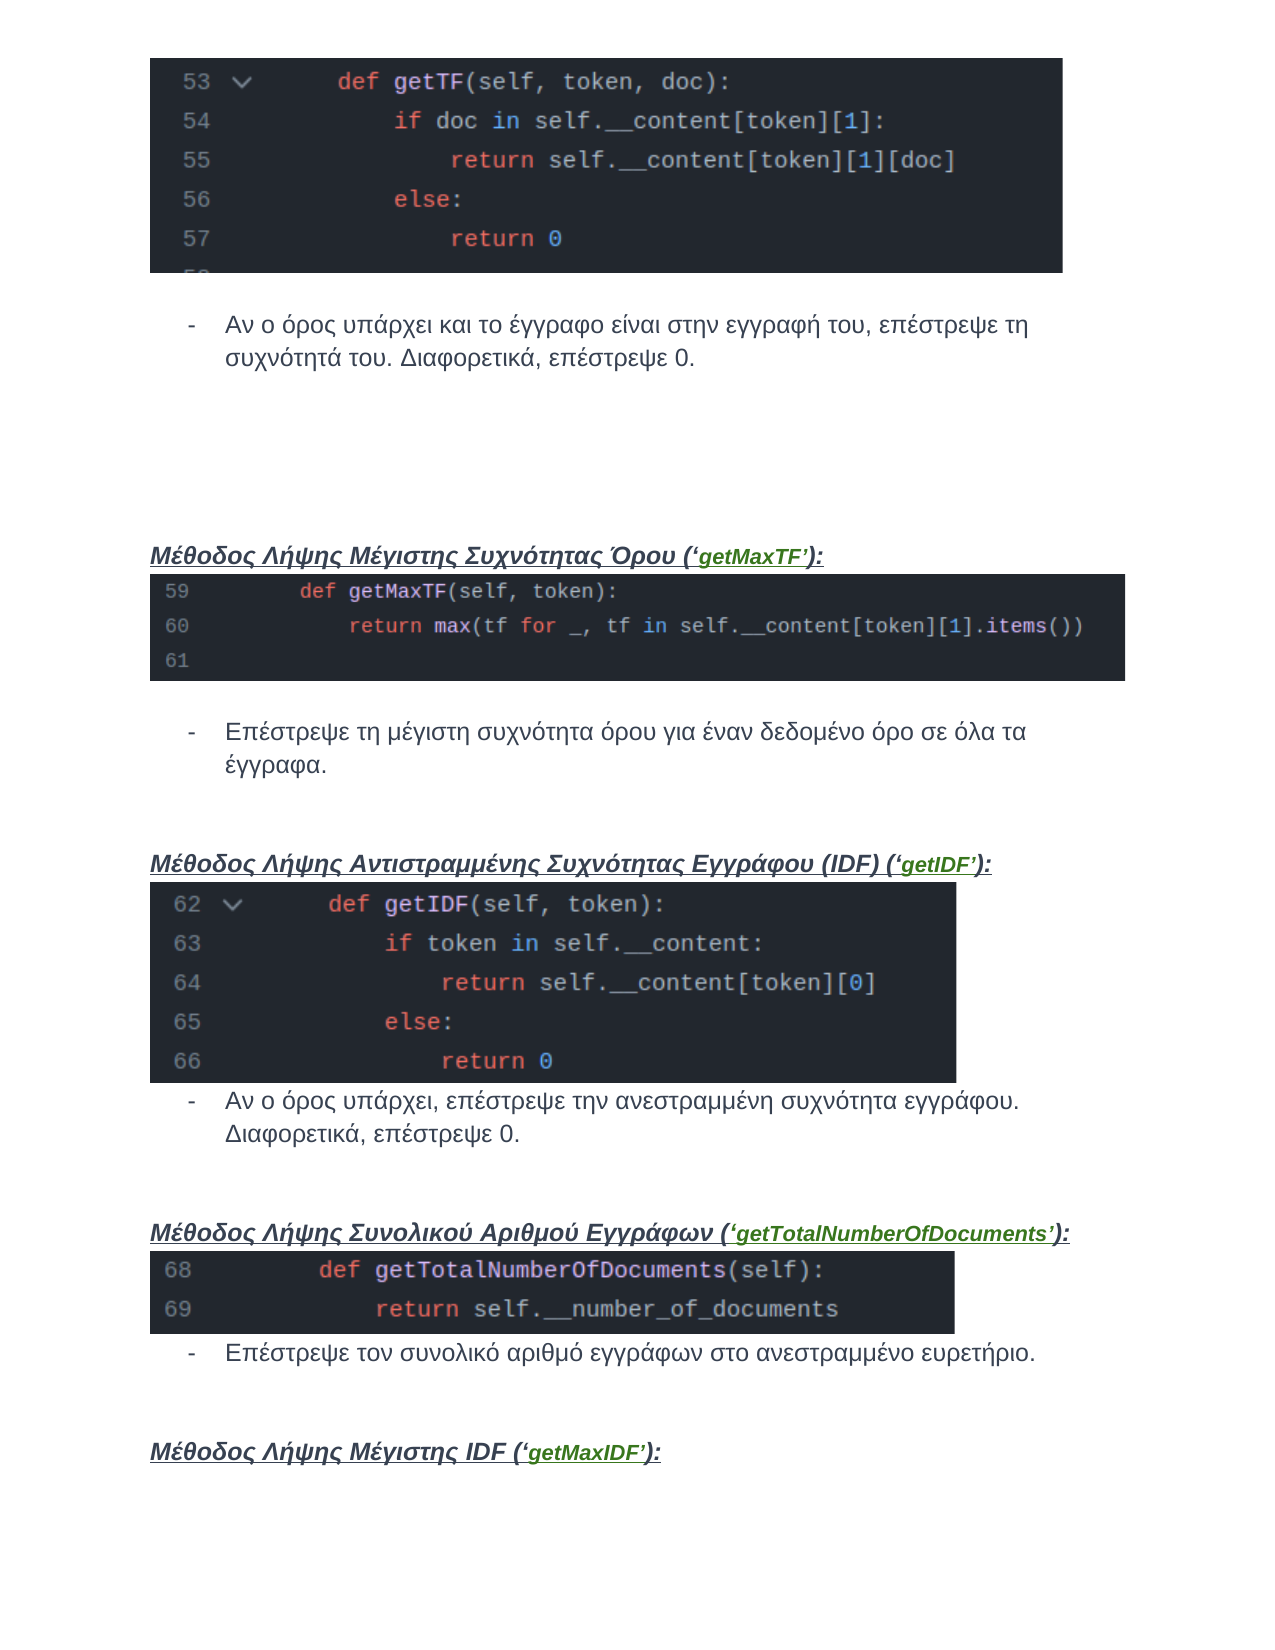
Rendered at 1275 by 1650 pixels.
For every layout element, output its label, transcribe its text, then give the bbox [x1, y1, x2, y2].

list Επέστρεψε τον συνολικό αριθμό εγγράφων στο ανεστραμμένο ευρετήριο. [187, 1338, 1125, 1367]
list Αν ο όρος υπάρχει και το έγγραφο είναι στην εγγραφή του, επέστρεψε τη συχνότητά του. Διαφορετικά, επέστρεψε 0. [187, 310, 1125, 372]
text Μέθοδος Λήψης Μέγιστης IDF (‘getMaxIDF’): [150, 1437, 1125, 1466]
picture [150, 1251, 955, 1334]
text Μέθοδος Λήψης Μέγιστης Συχνότητας Όρου (‘getMaxTF’): [150, 541, 1125, 570]
list Επέστρεψε τη μέγιστη συχνότητα όρου για έναν δεδομένο όρο σε όλα τα έγγραφα. [187, 717, 1125, 779]
picture [150, 882, 957, 1083]
picture [150, 58, 1063, 273]
text Μέθοδος Λήψης Αντιστραμμένης Συχνότητας Εγγράφου (IDF) (‘getIDF’): [150, 849, 1125, 878]
picture [150, 574, 1125, 681]
text Μέθοδος Λήψης Συνολικού Αριθμού Εγγράφων (‘getTotalNumberOfDocuments’): [150, 1218, 1125, 1247]
list Αν ο όρος υπάρχει, επέστρεψε την ανεστραμμένη συχνότητα εγγράφου. Διαφορετικά, επέστρεψε 0. [187, 1086, 1125, 1148]
